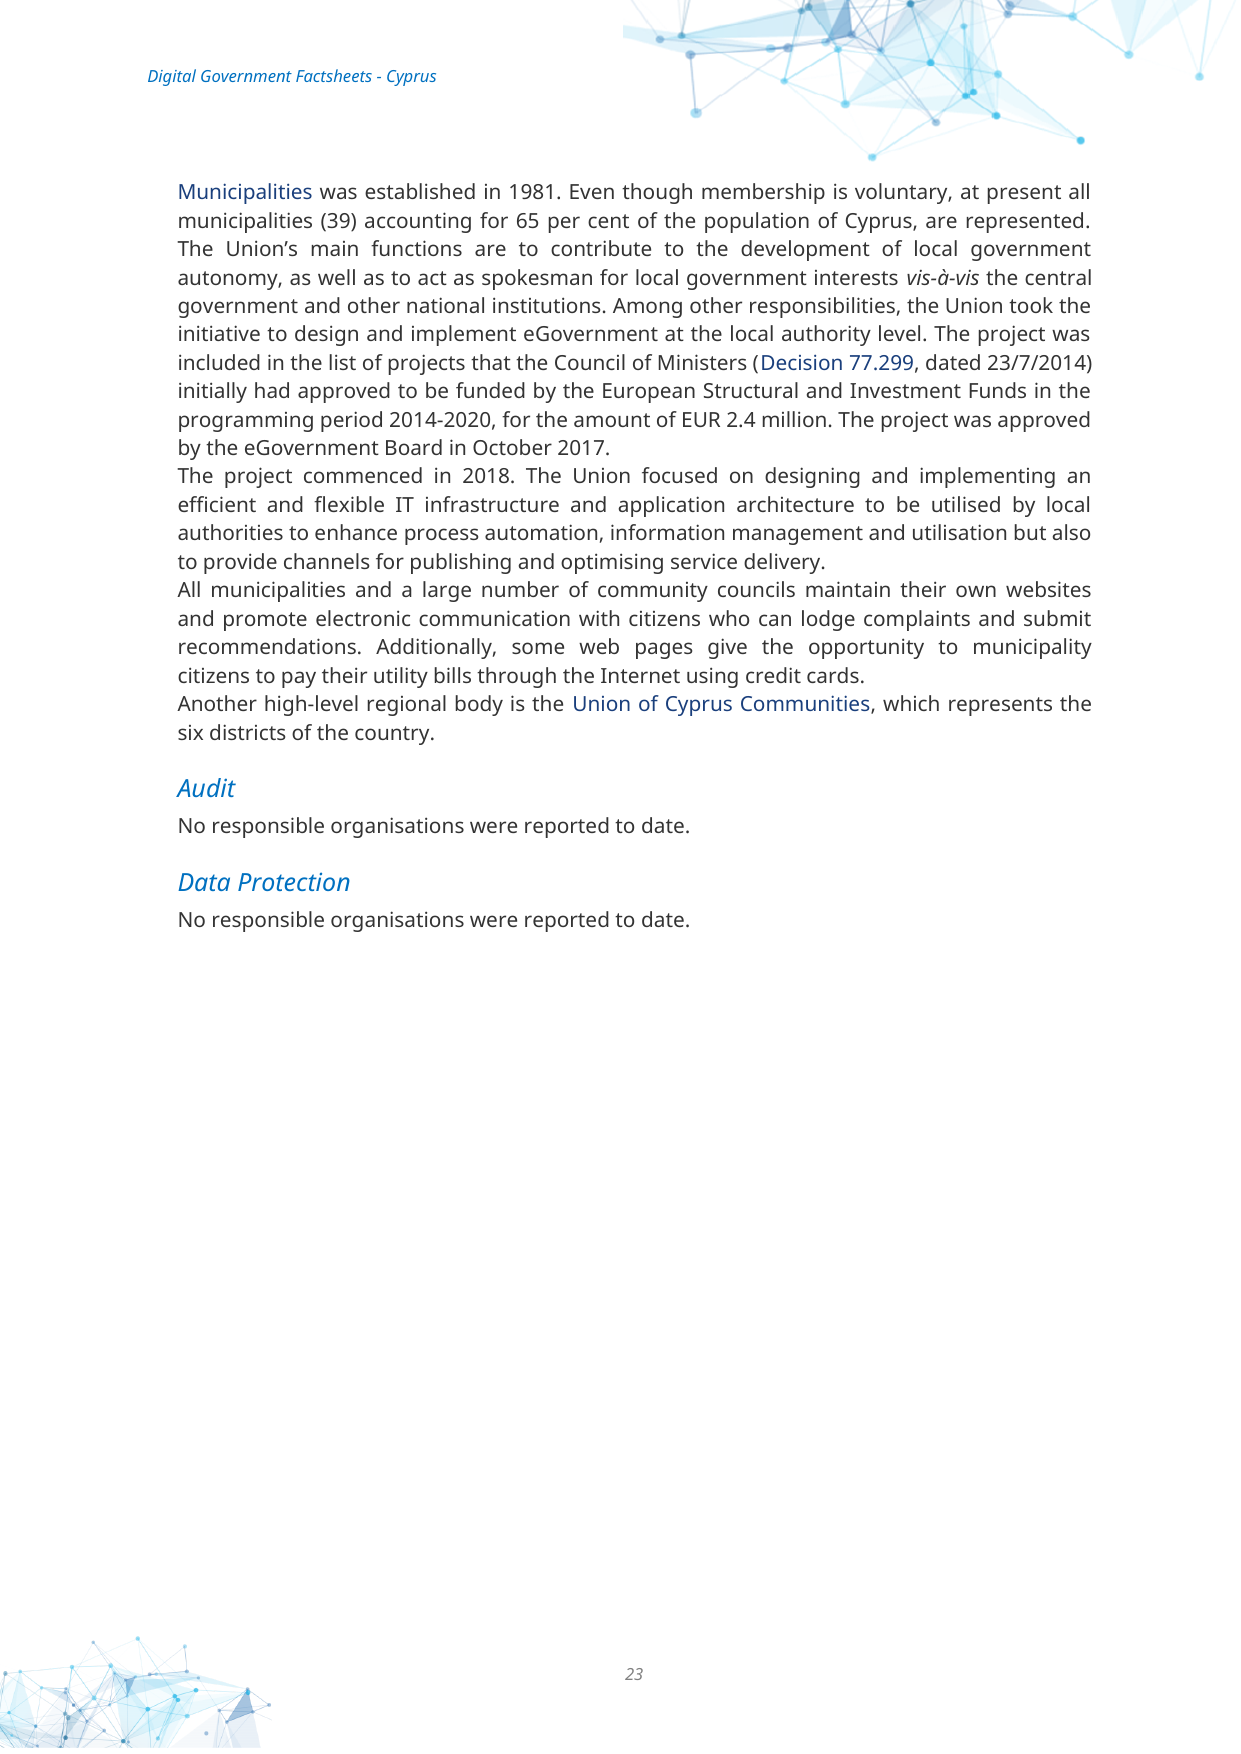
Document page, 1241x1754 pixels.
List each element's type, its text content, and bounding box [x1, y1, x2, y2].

text The project commenced in 2018. The Union focused on designing and implementing an efficient and flexible IT infrastructure and application architecture to be utilised by local authorities to enhance process automation, information management and utilisation but also to provide channels for publishing and optimising service delivery. [177, 462, 1092, 575]
text No responsible organisations were reported to date. [177, 811, 1092, 840]
subtitle Data Protection [177, 865, 1092, 899]
subtitle Audit [177, 771, 1092, 805]
text No responsible organisations were reported to date. [177, 905, 1092, 933]
text Another high-level regional body is the Union of Cyprus Communities, which represents the six districts of the country. [177, 689, 1092, 746]
text All municipalities and a large number of community councils maintain their own websites and promote electronic communication with citizens who can lodge complaints and submit recommendations. Additionally, some web pages give the opportunity to municipality citizens to pay their utility bills through the Internet using credit cards. [177, 575, 1092, 689]
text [177, 177, 1092, 462]
